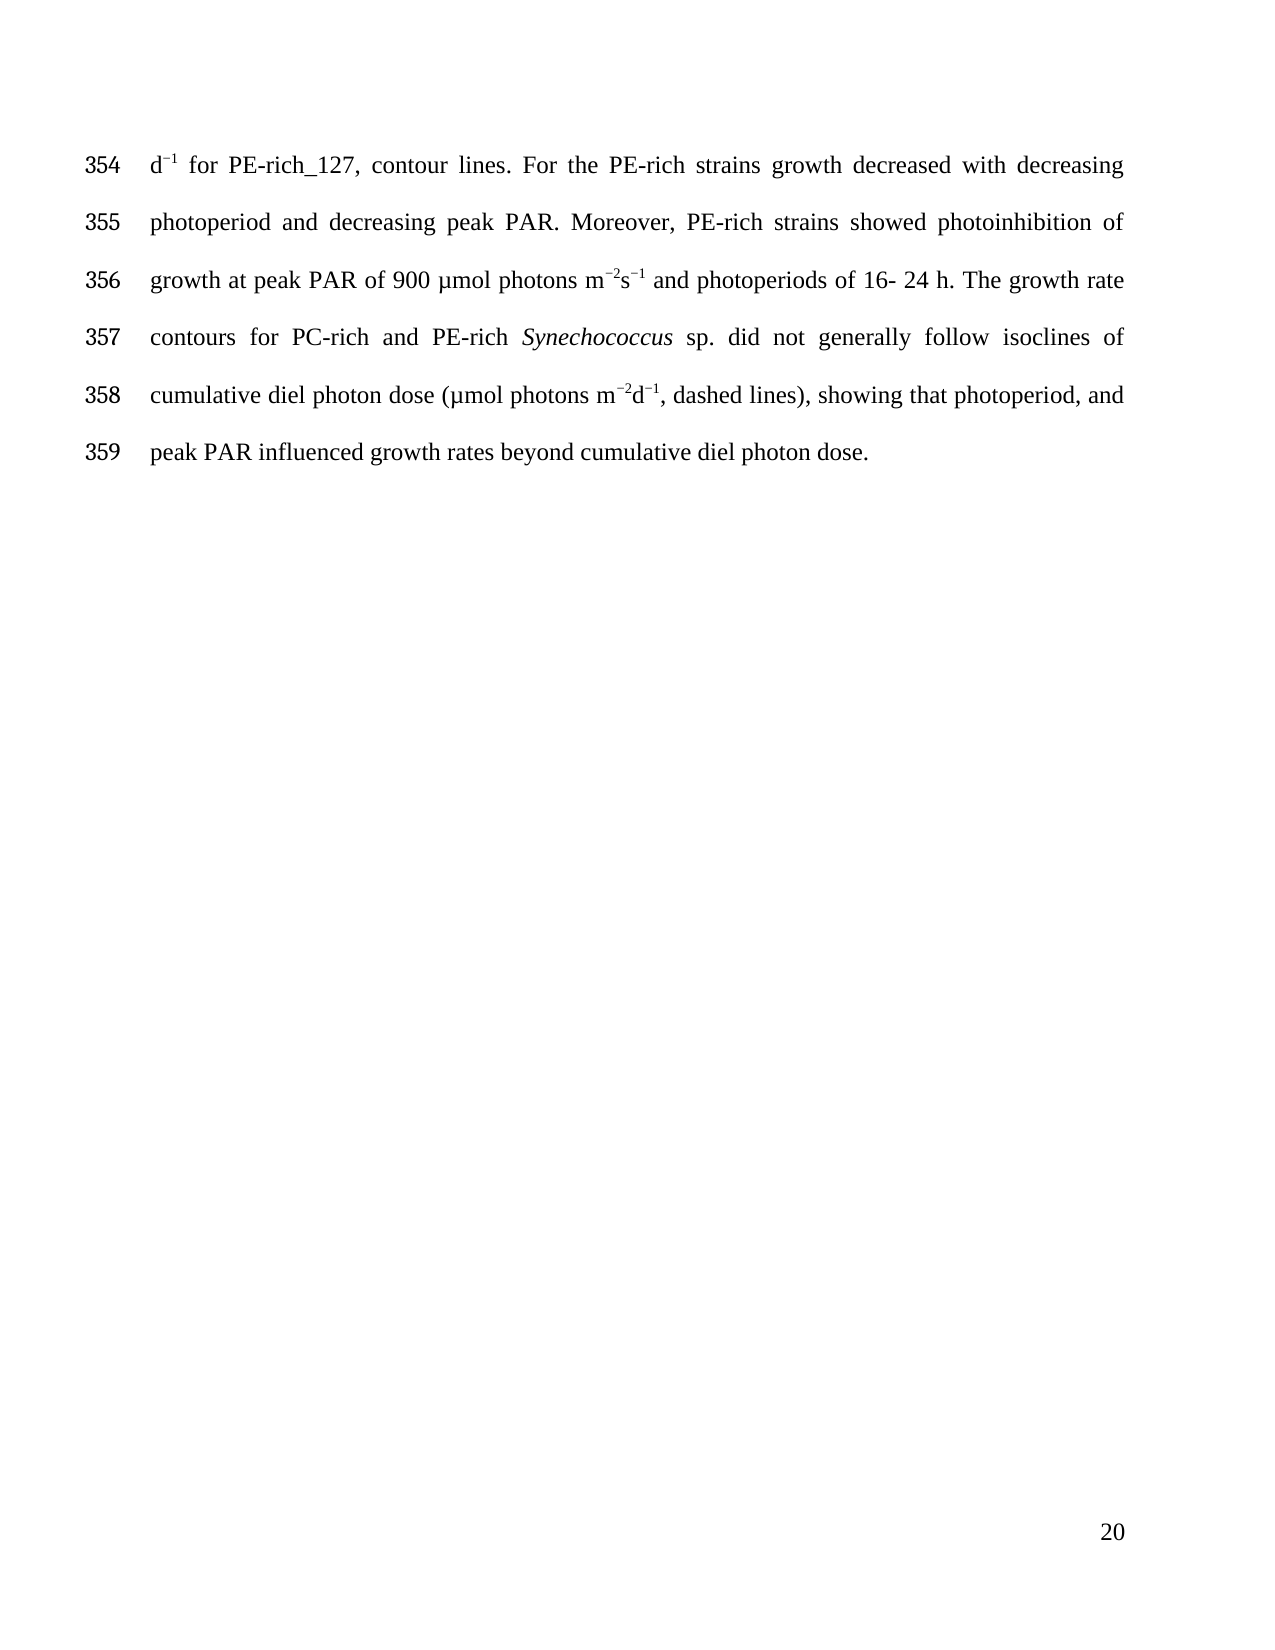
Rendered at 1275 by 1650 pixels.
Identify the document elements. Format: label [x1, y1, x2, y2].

text [150, 150, 1125, 466]
